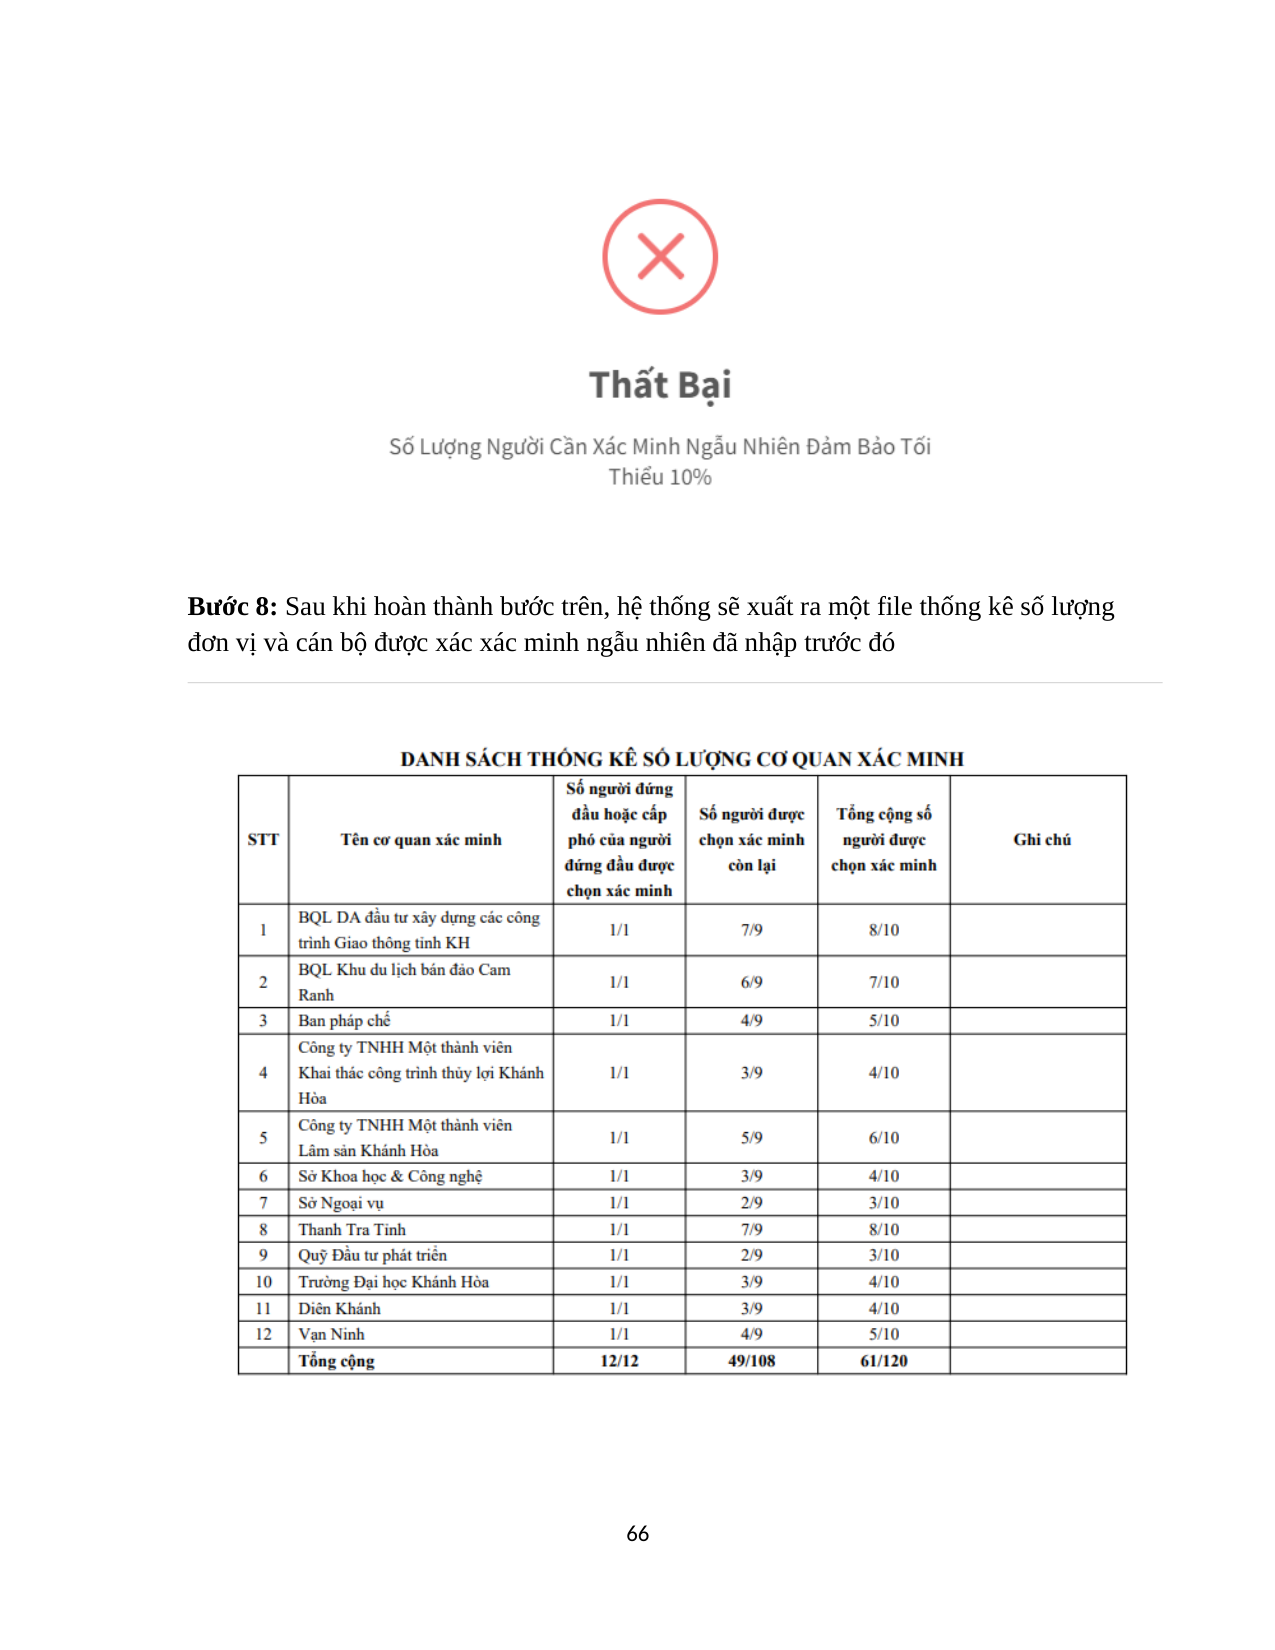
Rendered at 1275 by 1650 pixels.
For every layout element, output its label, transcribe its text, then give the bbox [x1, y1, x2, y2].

picture [187, 682, 1163, 1438]
picture [328, 150, 985, 511]
text Bước 8: Sau khi hoàn thành bước trên, hệ thống sẽ xuất ra một file thống kê số lượng đơn vị và cán bộ được xác xác minh ngẫu nhiên đã nhập trước đó [187, 590, 1125, 657]
